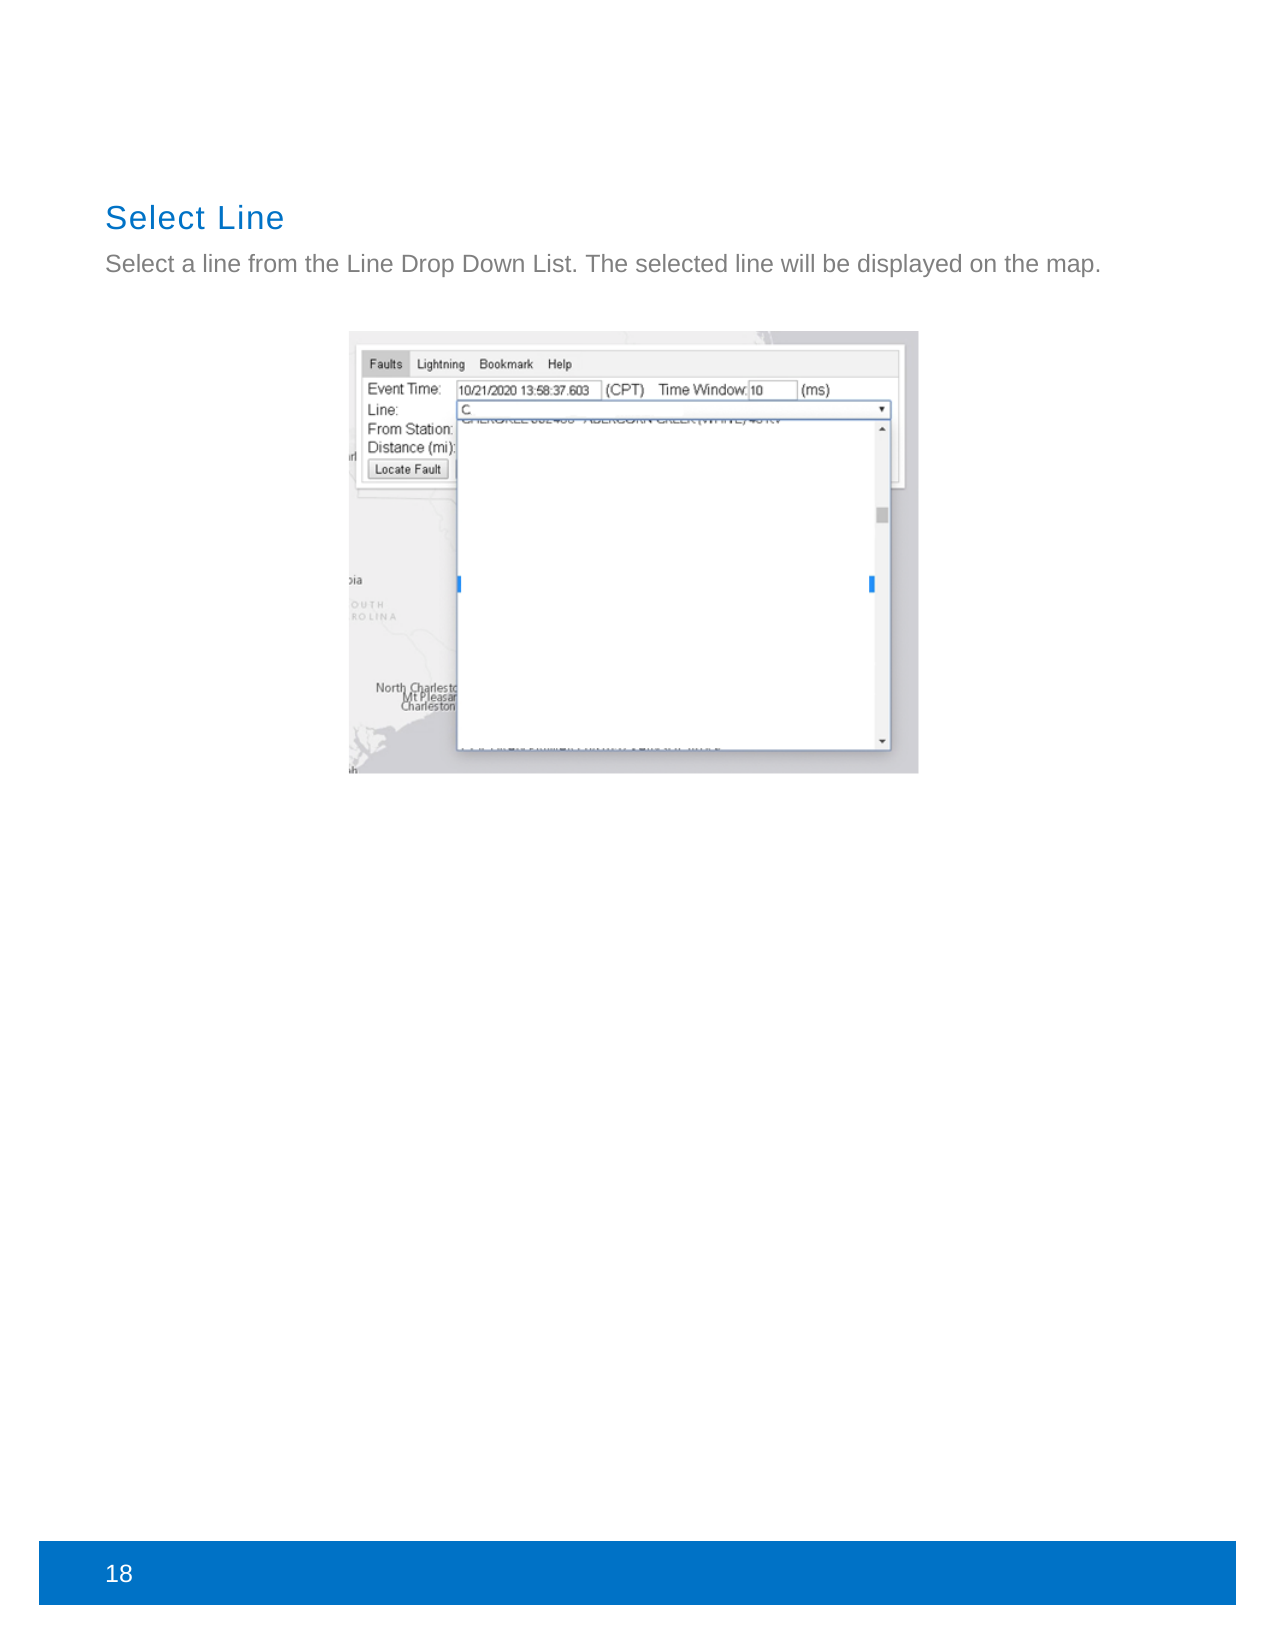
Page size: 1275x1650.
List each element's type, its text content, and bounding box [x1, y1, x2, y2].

text Select a line from the Line Drop Down List. The selected line will be displayed on the map. [105, 249, 1170, 278]
subtitle Select Line [105, 198, 1170, 236]
picture [348, 331, 927, 782]
